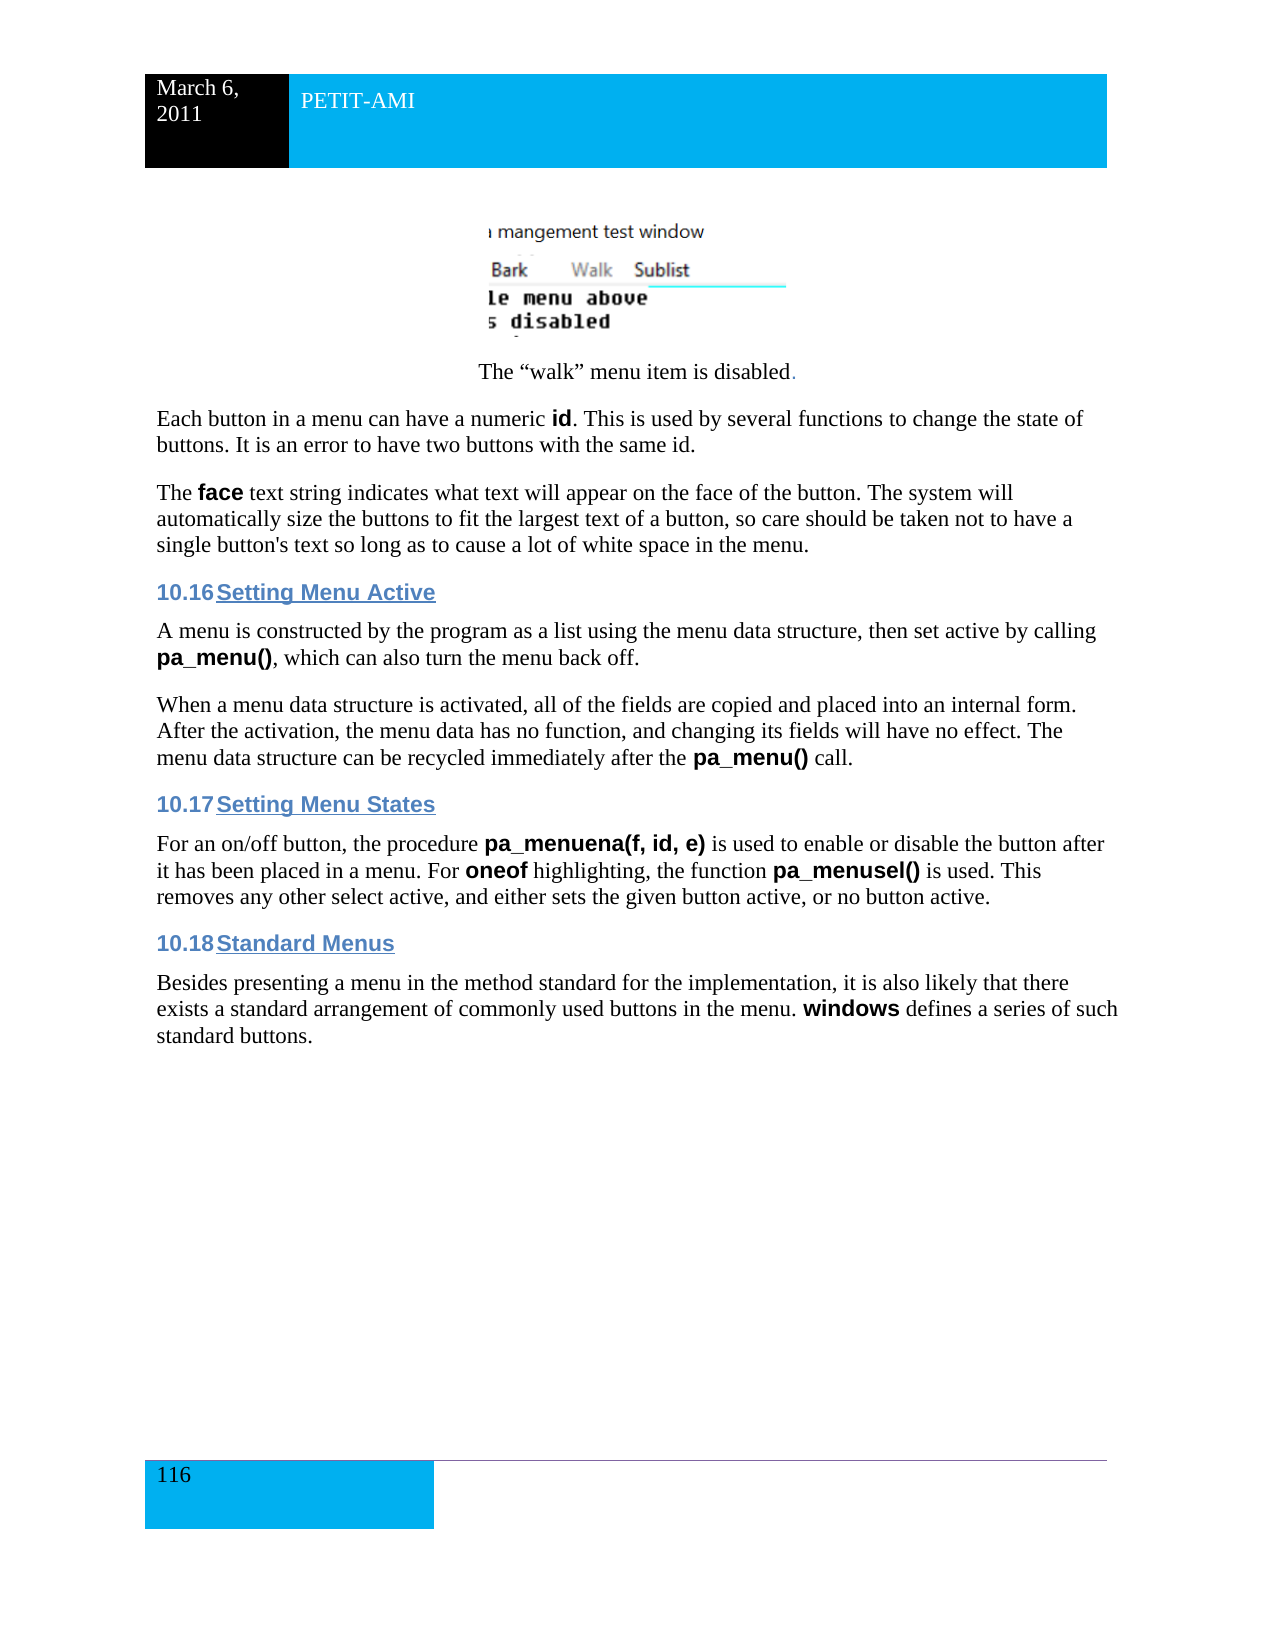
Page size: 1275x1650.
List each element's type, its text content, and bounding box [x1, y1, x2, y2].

text A menu is constructed by the program as a list using the menu data structure, then set active by calling pa_menu(), which can also turn the menu back off. [156, 618, 1118, 670]
text Besides presenting a menu in the method standard for the implementation, it is also likely that there exists a standard arrangement of commonly used buttons in the menu. windows defines a series of such standard buttons. [156, 969, 1118, 1048]
text When a menu data structure is activated, all of the fields are copied and placed into an internal form. After the activation, the menu data has no function, and changing its fields will have no effect. The menu data structure can be recycled immediately after the pa_menu() call. [156, 691, 1118, 770]
subtitle Standard Menus [156, 930, 1118, 957]
text Each button in a menu can have a numeric id. This is used by several functions to change the state of buttons. It is an error to have two buttons with the same id. [156, 405, 1118, 458]
picture [488, 215, 787, 337]
subtitle Setting Menu States [156, 791, 1118, 818]
text The face text string indicates what text will appear on the face of the button. The system will automatically size the buttons to fit the largest text of a button, so care should be taken not to have a single button's text so long as to cause a lot of white space in the menu. [156, 479, 1118, 558]
text For an on/off button, the procedure pa_menuena(f, id, e) is used to enable or disable the button after it has been placed in a menu. For oneof highlighting, the function pa_menusel() is used. This removes any other select active, and either sets the given button active, or no button active. [156, 830, 1118, 909]
subtitle Setting Menu Active [156, 579, 1118, 605]
text The “walk” menu item is disabled. [156, 358, 1118, 384]
